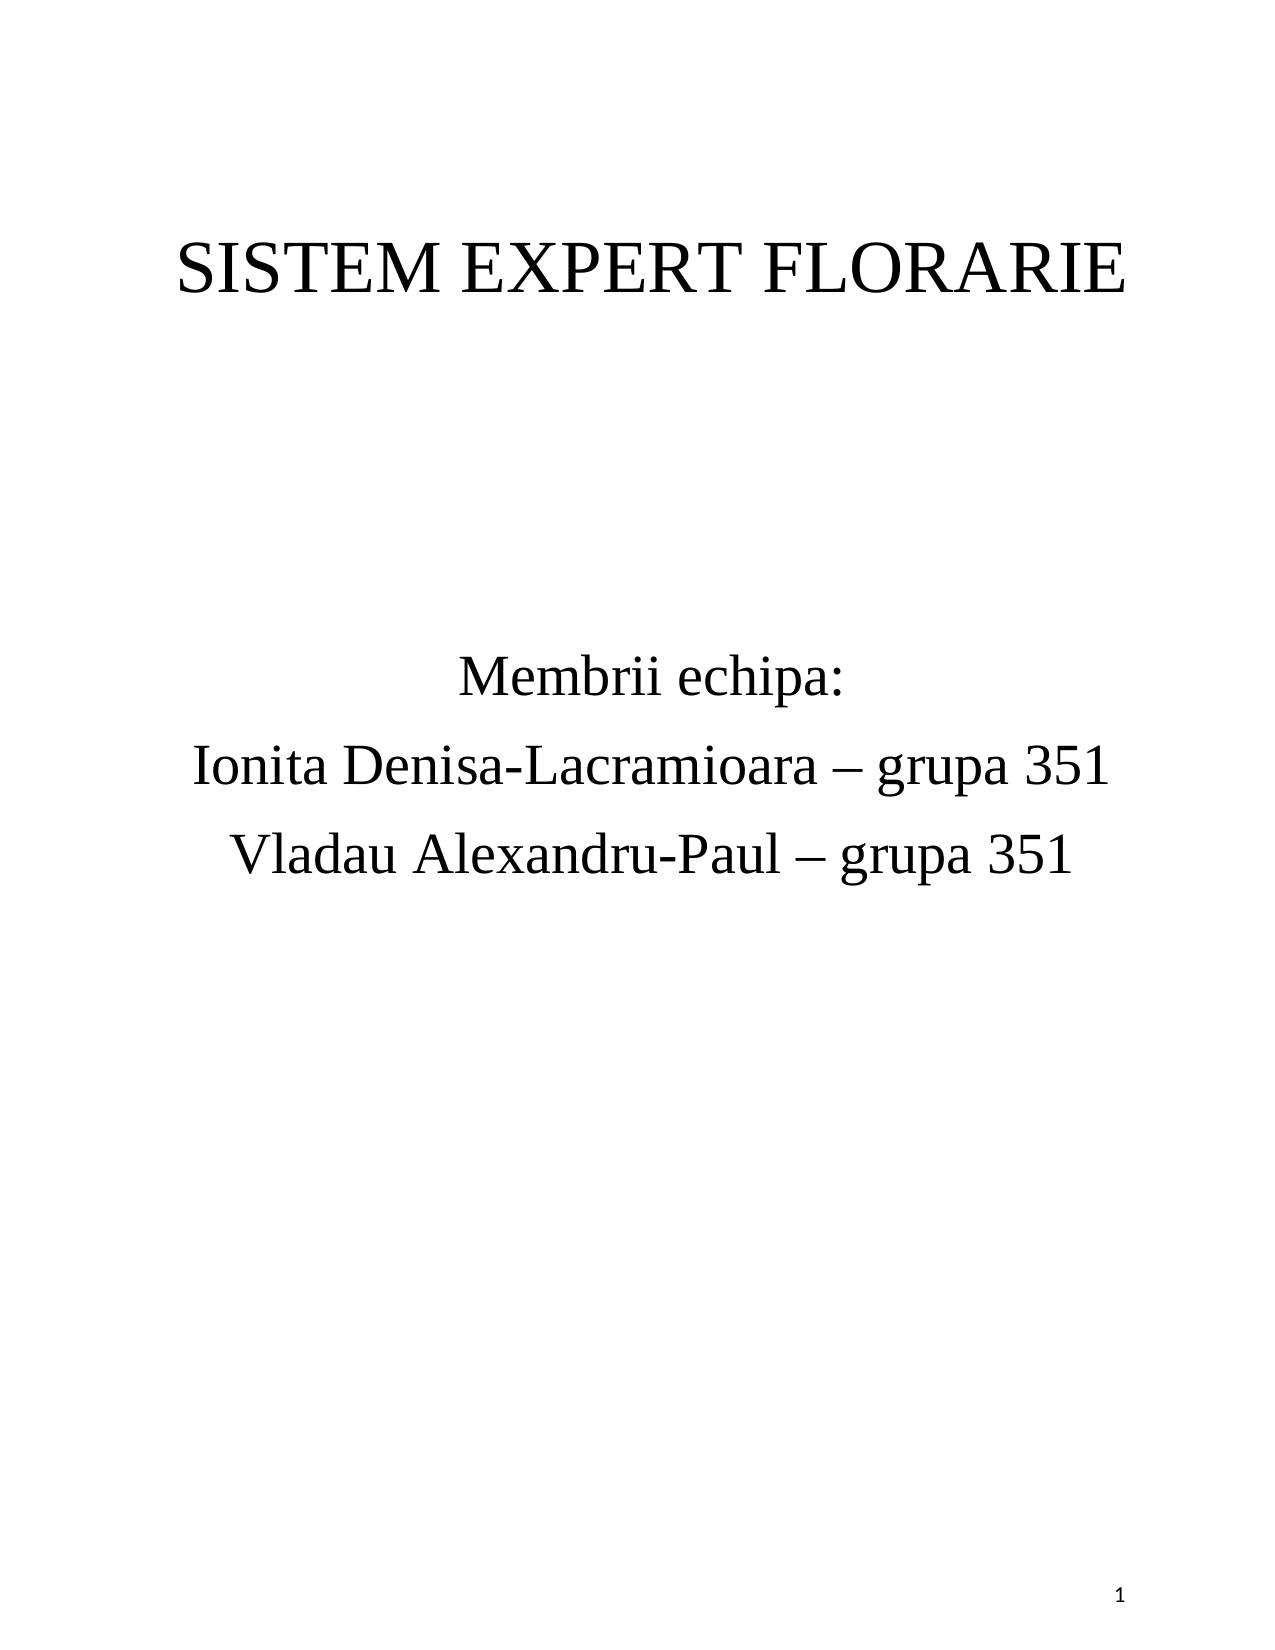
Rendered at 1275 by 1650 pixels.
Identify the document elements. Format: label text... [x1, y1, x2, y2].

text Vladau Alexandru-Paul – grupa 351 [76, 819, 1228, 886]
text SISTEM EXPERT FLORARIE [76, 222, 1228, 309]
text Membrii echipa: [76, 641, 1228, 708]
text Ionita Denisa-Lacramioara – grupa 351 [76, 730, 1228, 797]
